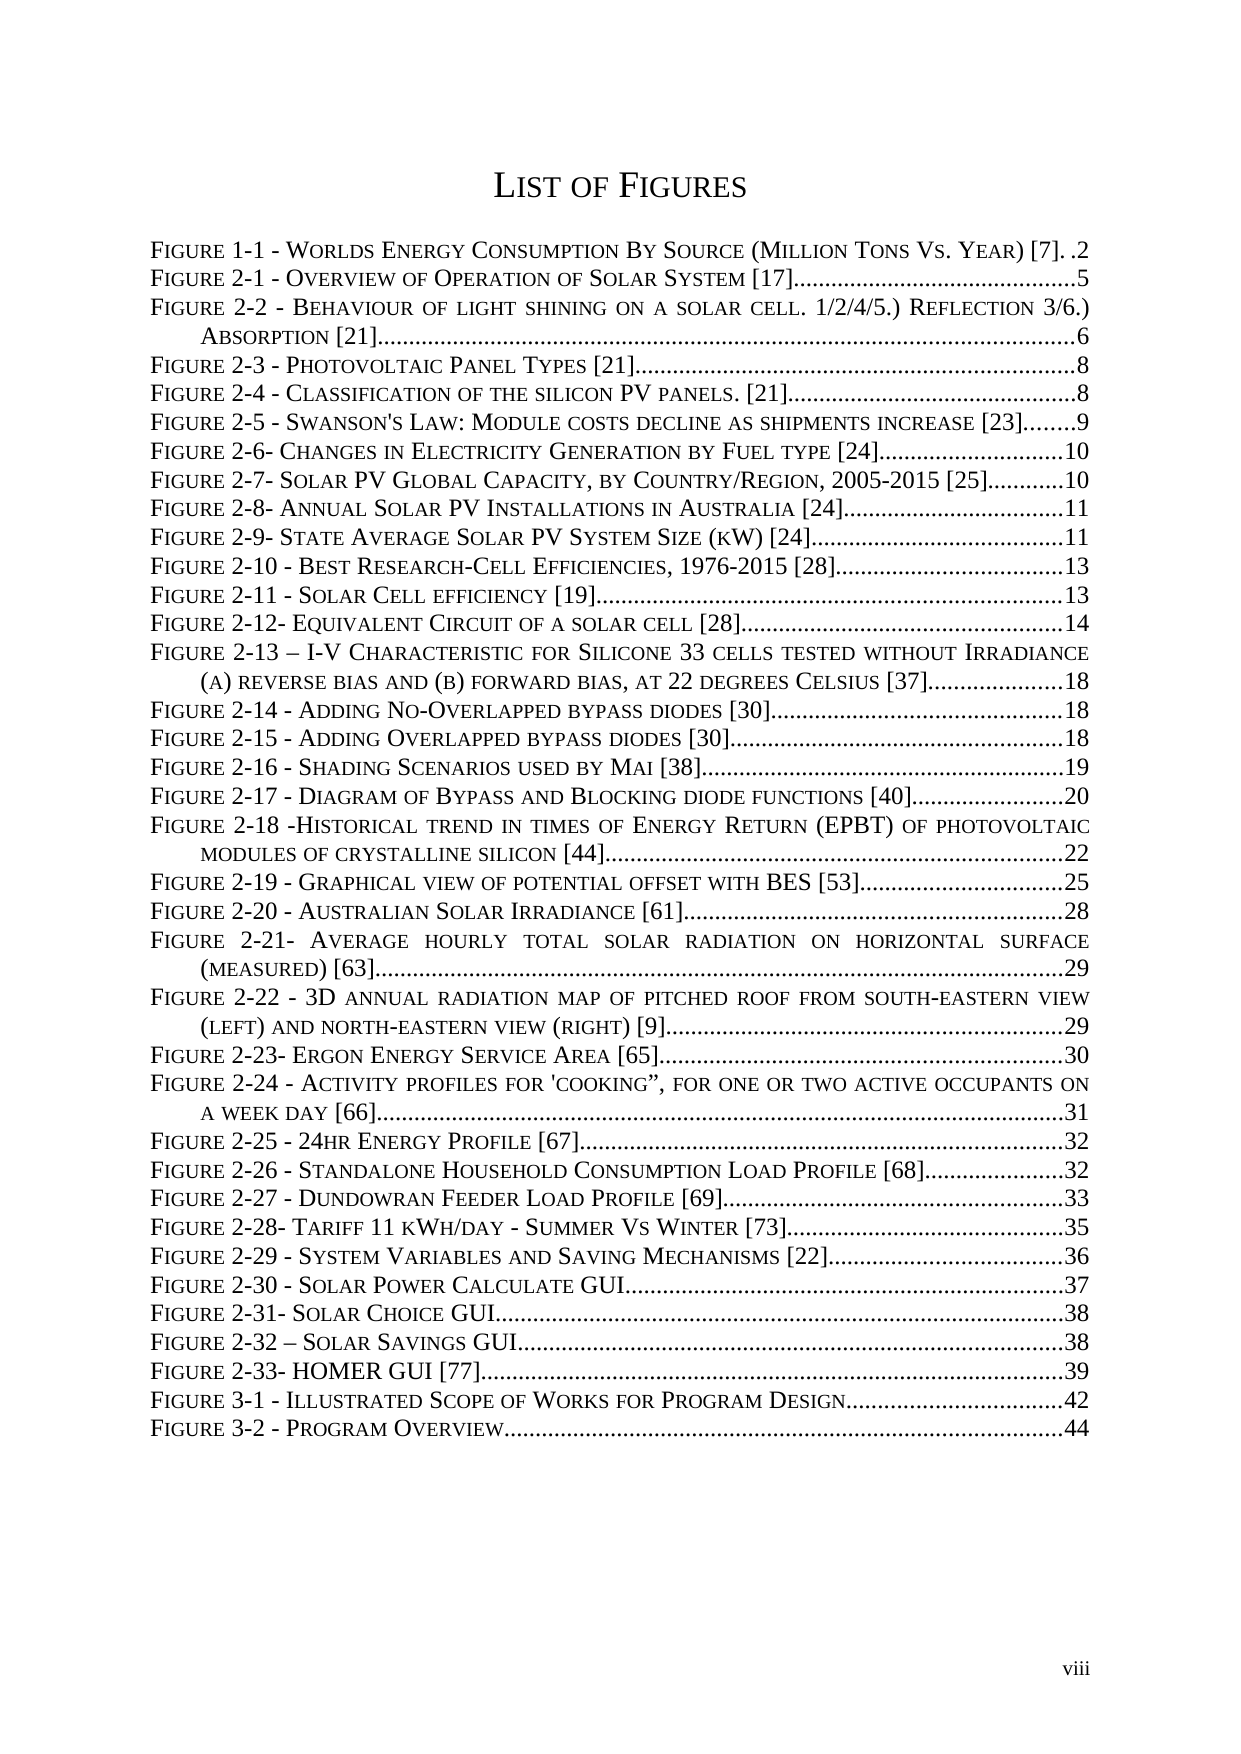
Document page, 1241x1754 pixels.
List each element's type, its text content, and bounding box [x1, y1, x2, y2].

text Figure 2-3 - Photovoltaic Panel Types [21] 8 [150, 350, 1090, 378]
text Figure 2-6- Changes in Electricity Generation by Fuel type [24] 10 [150, 436, 1090, 465]
text Figure 2-11 - Solar Cell efficiency [19] 13 [150, 580, 1090, 608]
text Figure 2-17 - Diagram of Bypass and Blocking diode functions [40] 20 [150, 781, 1090, 810]
text Figure 3-1 - Illustrated Scope of Works for Program Design 42 [150, 1385, 1090, 1413]
text Figure 2-8- Annual Solar PV Installations in Australia [24] 11 [150, 493, 1090, 522]
text Figure 2-23- Ergon Energy Service Area [65] 30 [150, 1040, 1090, 1068]
text Figure 2-25 - 24hr Energy Profile [67] 32 [150, 1126, 1090, 1155]
text Figure 2-20 - Australian Solar Irradiance [61] 28 [150, 896, 1090, 925]
text Figure 2-18 -Historical trend in times of Energy Return (EPBT) of photovoltaic modules of crystalline silicon [44] 22 [150, 810, 1090, 867]
text Figure 2-27 - Dundowran Feeder Load Profile [69] 33 [150, 1183, 1090, 1212]
text Figure 2-21- Average hourly total solar radiation on horizontal surface (measured) [63] 29 [150, 925, 1090, 982]
text Figure 2-26 - Standalone Household Consumption Load Profile [68] 32 [150, 1155, 1090, 1183]
text Figure 2-15 - Adding Overlapped bypass diodes [30] 18 [150, 723, 1090, 752]
text Figure 2-7- Solar PV Global Capacity, by Country/Region, 2005-2015 [25] 10 [150, 465, 1090, 493]
text Figure 2-29 - System Variables and Saving Mechanisms [22] 36 [150, 1241, 1090, 1270]
text Figure 2-33- HOMER GUI [77] 39 [150, 1356, 1090, 1385]
text Figure 3-2 - Program Overview 44 [150, 1413, 1090, 1442]
text Figure 2-16 - Shading Scenarios used by Mai [38] 19 [150, 752, 1090, 781]
text Figure 1-1 - Worlds Energy Consumption By Source (Million Tons Vs. Year) [7] 2 [150, 235, 1090, 263]
text Figure 2-13 – I-V Characteristic for Silicone 33 cells tested without Irradiance (a) reverse bias and (b) forward bias, at 22 degrees Celsius [37] 18 [150, 637, 1090, 695]
text Figure 2-5 - Swanson's Law: Module costs decline as shipments increase [23] 9 [150, 407, 1090, 436]
subtitle List of Figures [150, 162, 1090, 206]
text Figure 2-32 – Solar Savings GUI 38 [150, 1327, 1090, 1356]
text Figure 2-10 - Best Research-Cell Efficiencies, 1976-2015 [28] 13 [150, 551, 1090, 580]
text Figure 2-1 - Overview of Operation of Solar System [17] 5 [150, 263, 1090, 292]
text Figure 2-28- Tariff 11 kWh/day - Summer Vs Winter [73] 35 [150, 1212, 1090, 1241]
text Figure 2-14 - Adding No-Overlapped bypass diodes [30] 18 [150, 695, 1090, 723]
text Figure 2-9- State Average Solar PV System Size (kW) [24] 11 [150, 522, 1090, 551]
text Figure 2-19 - Graphical view of potential offset with BES [53] 25 [150, 867, 1090, 896]
text Figure 2-24 - Activity profiles for 'cooking”, for one or two active occupants on a week day [66] 31 [150, 1068, 1090, 1126]
text Figure 2-31- Solar Choice GUI 38 [150, 1298, 1090, 1327]
text Figure 2-12- Equivalent Circuit of a solar cell [28] 14 [150, 608, 1090, 637]
text Figure 2-22 - 3D annual radiation map of pitched roof from south-eastern view (left) and north-eastern view (right) [9] 29 [150, 982, 1090, 1040]
text Figure 2-2 - Behaviour of light shining on a solar cell. 1/2/4/5.) Reflection 3/6.) Absorption [21] 6 [150, 292, 1090, 350]
text Figure 2-4 - Classification of the silicon PV panels. [21] 8 [150, 378, 1090, 407]
text Figure 2-30 - Solar Power Calculate GUI 37 [150, 1270, 1090, 1298]
